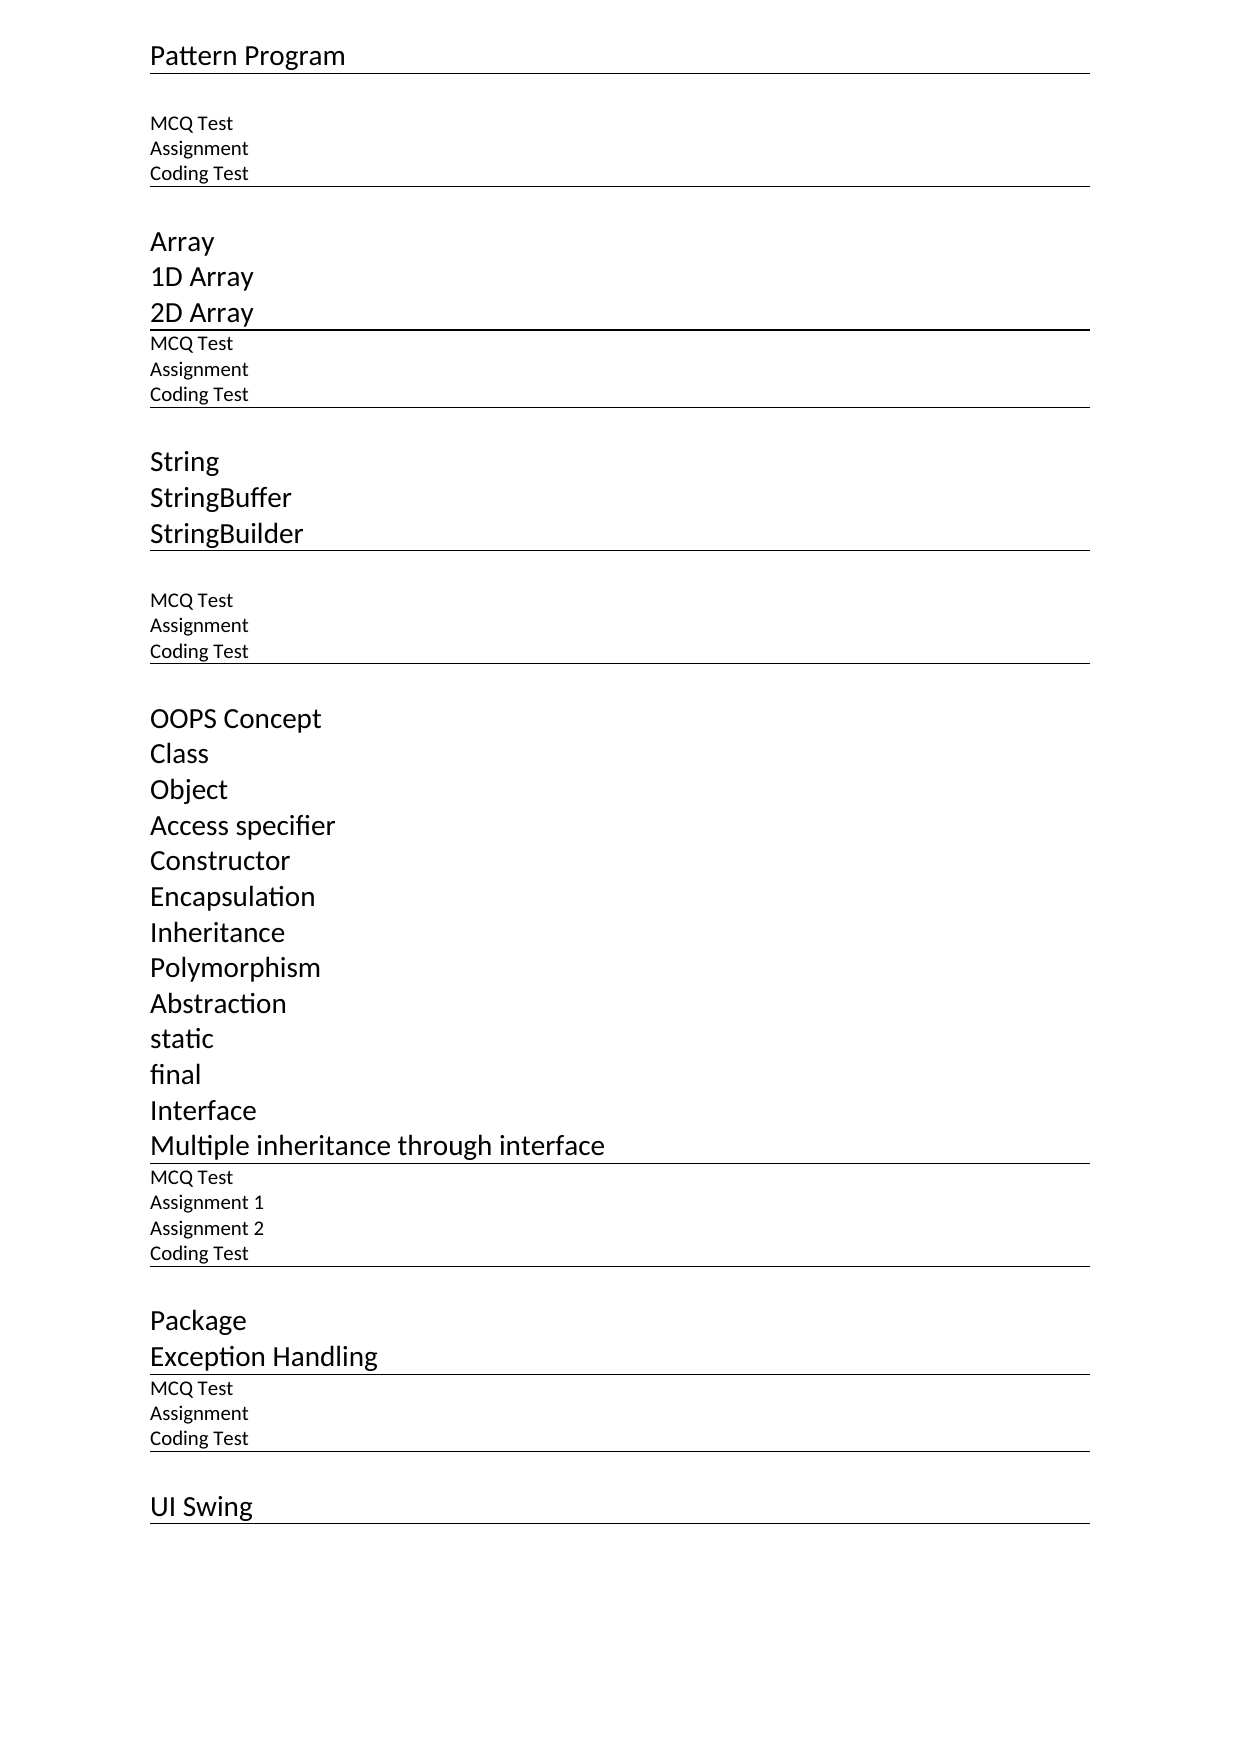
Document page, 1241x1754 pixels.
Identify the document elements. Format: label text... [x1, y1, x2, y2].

text Assignment 2 [150, 1215, 1090, 1240]
text static [150, 1021, 1090, 1056]
text MCQ Test [150, 1164, 1090, 1189]
text Object [150, 771, 1090, 807]
text Package [150, 1302, 1090, 1338]
text String [150, 443, 1090, 479]
text Assignment [150, 1400, 1090, 1426]
text MCQ Test [150, 1375, 1090, 1400]
text MCQ Test [150, 587, 1090, 612]
text UI Swing [150, 1488, 1090, 1523]
text MCQ Test [150, 110, 1090, 135]
text Access specifier [150, 807, 1090, 842]
text Multiple inheritance through interface [150, 1127, 1090, 1163]
text Class [150, 736, 1090, 771]
text StringBuilder [150, 515, 1090, 550]
text Inheritance [150, 914, 1090, 949]
text Array [150, 223, 1090, 258]
text Assignment [150, 612, 1090, 638]
text 1D Array [150, 258, 1090, 294]
text Coding Test [150, 1240, 1090, 1266]
text final [150, 1056, 1090, 1092]
text Pattern Program [150, 37, 1090, 73]
text Encapsulation [150, 878, 1090, 914]
text Coding Test [150, 381, 1090, 407]
text OOPS Concept [150, 700, 1090, 736]
text StringBuffer [150, 479, 1090, 515]
text Coding Test [150, 1426, 1090, 1451]
text Assignment [150, 135, 1090, 161]
text Interface [150, 1092, 1090, 1127]
text Exception Handling [150, 1338, 1090, 1374]
text 2D Array [150, 294, 1090, 329]
text Assignment [150, 356, 1090, 381]
text Assignment 1 [150, 1189, 1090, 1215]
text Coding Test [150, 638, 1090, 663]
text Polymorphism [150, 949, 1090, 985]
text Coding Test [150, 161, 1090, 186]
text MCQ Test [150, 331, 1090, 356]
text Abstraction [150, 985, 1090, 1021]
text Constructor [150, 842, 1090, 878]
